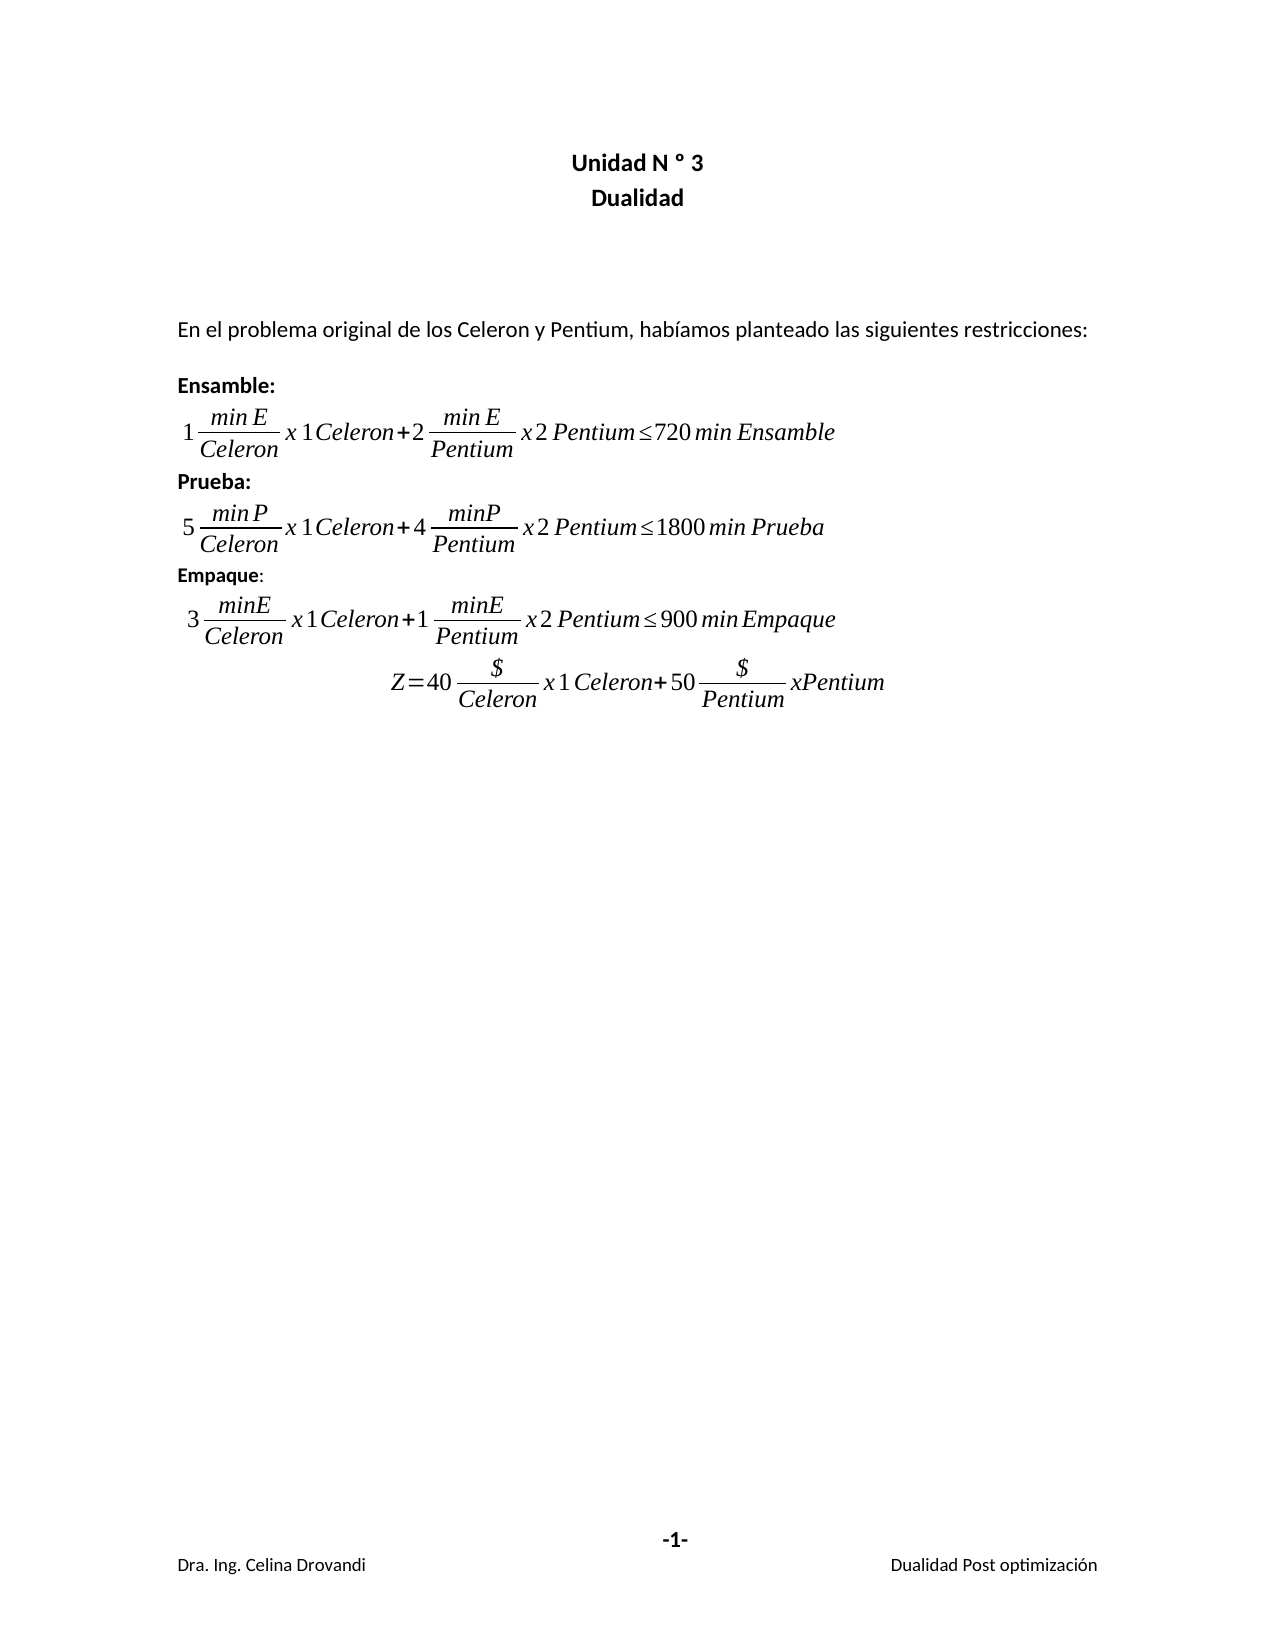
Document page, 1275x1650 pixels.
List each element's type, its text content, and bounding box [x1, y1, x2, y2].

text Prueba: [177, 467, 1098, 495]
text Dualidad [177, 183, 1098, 213]
text En el problema original de los Celeron y Pentium, habíamos planteado las siguientes restricciones: [177, 316, 1098, 344]
text Ensamble: [177, 372, 1098, 400]
text Unidad N º 3 [177, 148, 1098, 178]
text Empaque: [177, 562, 1098, 588]
